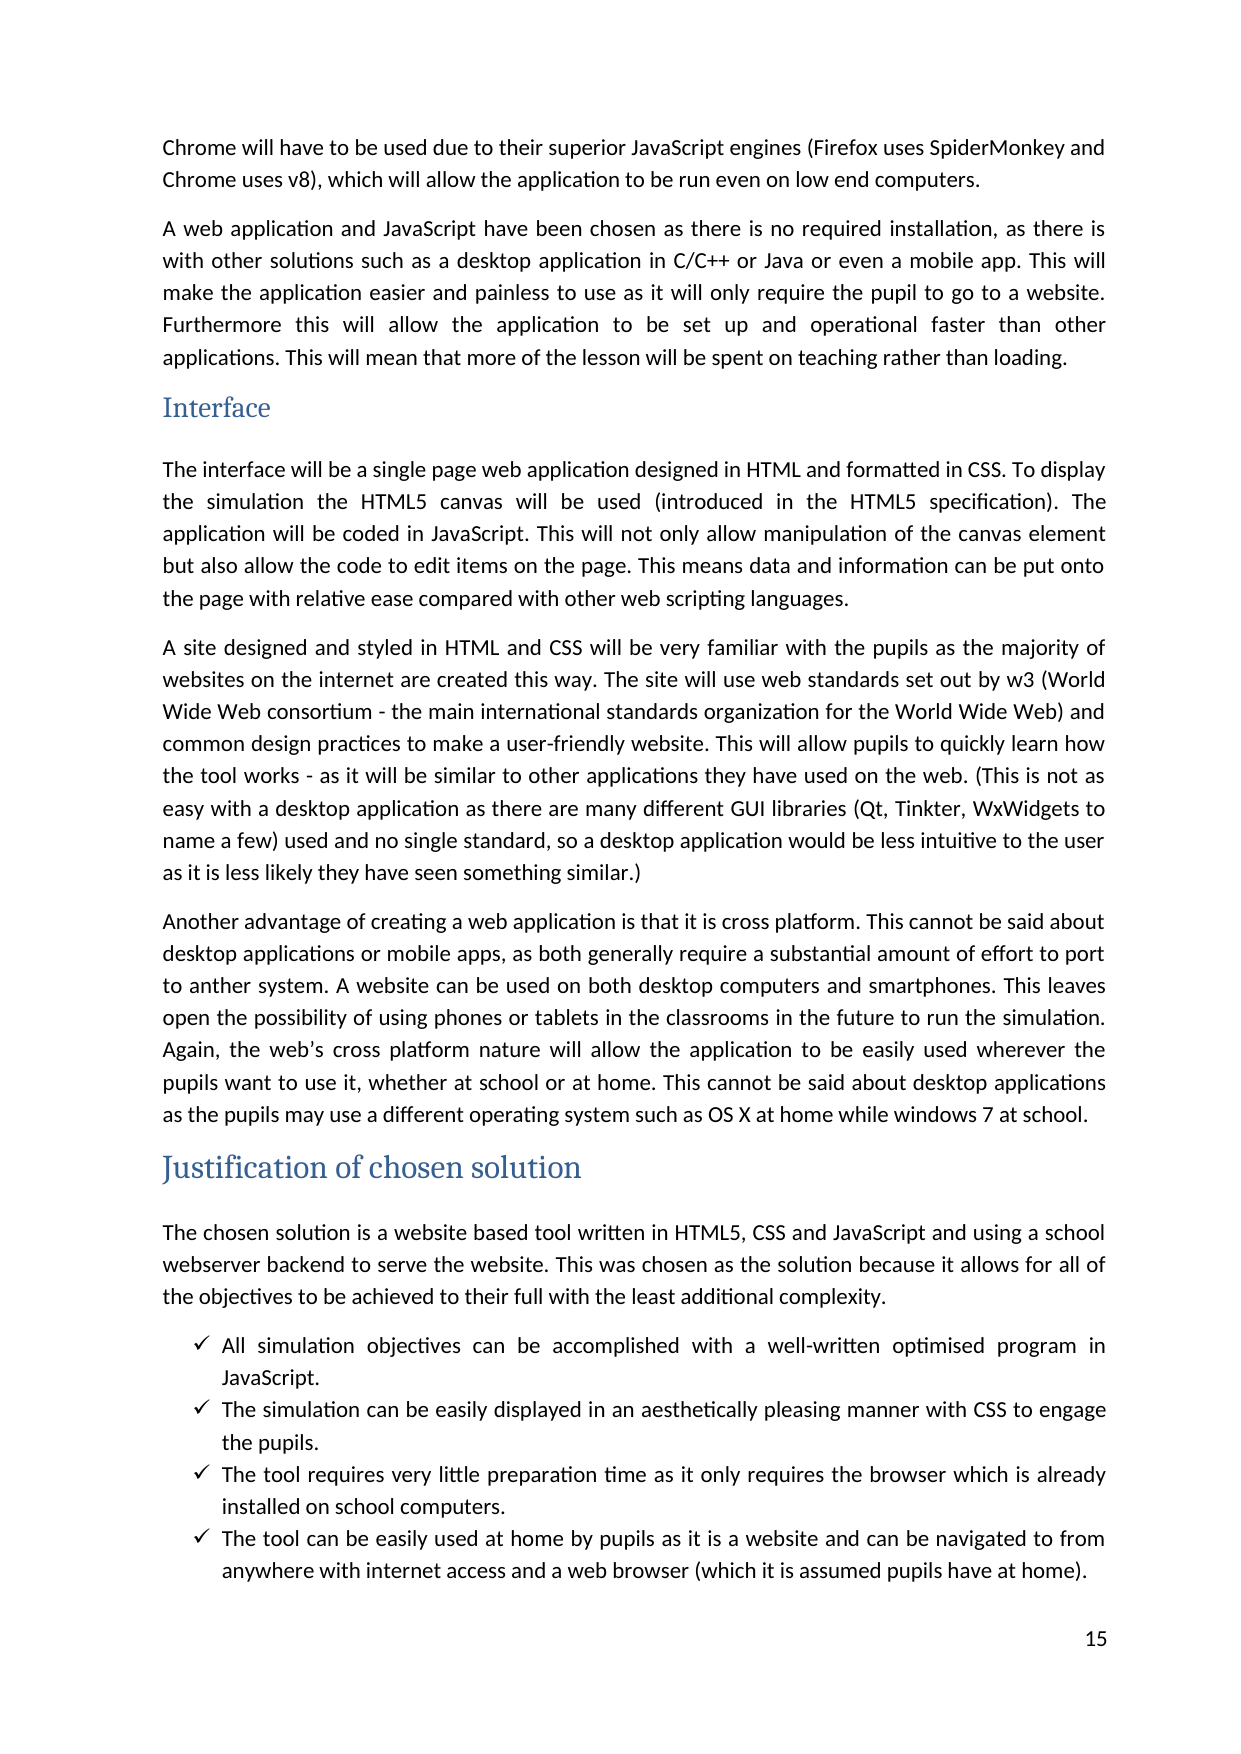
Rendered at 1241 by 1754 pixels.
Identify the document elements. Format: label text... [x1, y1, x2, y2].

text The chosen solution is a website based tool written in HTML5, CSS and JavaScript and using a school webserver backend to serve the website. This was chosen as the solution because it allows for all of the objectives to be achieved to their full with the least additional complexity. [162, 1218, 1107, 1310]
list The tool can be easily used at home by pupils as it is a website and can be navigated to from anywhere with internet access and a web browser (which it is assumed pupils have at home). [192, 1524, 1107, 1584]
text The interface will be a single page web application designed in HTML and formatted in CSS. To display the simulation the HTML5 canvas will be used (introduced in the HTML5 specification). The application will be coded in JavaScript. This will not only allow manipulation of the canvas element but also allow the code to edit items on the page. This means data and information can be put onto the page with relative ease compared with other web scripting languages. [162, 455, 1107, 612]
list The tool requires very little preparation time as it only requires the browser which is already installed on school computers. [192, 1460, 1107, 1520]
list All simulation objectives can be accomplished with a well-written optimised program in JavaScript. [192, 1331, 1107, 1391]
subtitle Justification of chosen solution [162, 1149, 1107, 1187]
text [162, 133, 1107, 193]
text Another advantage of creating a web application is that it is cross platform. This cannot be said about desktop applications or mobile apps, as both generally require a substantial amount of effort to port to anther system. A website can be used on both desktop computers and smartphones. This leaves open the possibility of using phones or tablets in the classrooms in the future to run the simulation. Again, the web’s cross platform nature will allow the application to be easily used wherever the pupils want to use it, whether at school or at home. This cannot be said about desktop applications as the pupils may use a different operating system such as OS X at home while windows 7 at school. [162, 907, 1107, 1128]
subtitle Interface [162, 392, 1107, 425]
text A site designed and styled in HTML and CSS will be very familiar with the pupils as the majority of websites on the internet are created this way. The site will use web standards set out by w3 (World Wide Web consortium - the main international standards organization for the World Wide Web) and common design practices to make a user-friendly website. This will allow pupils to quickly learn how the tool works - as it will be similar to other applications they have used on the web. (This is not as easy with a desktop application as there are many different GUI libraries (Qt, Tinkter, WxWidgets to name a few) used and no single standard, so a desktop application would be less intuitive to the user as it is less likely they have seen something similar.) [162, 633, 1107, 886]
list The simulation can be easily displayed in an aesthetically pleasing manner with CSS to engage the pupils. [192, 1396, 1107, 1456]
text A web application and JavaScript have been chosen as there is no required installation, as there is with other solutions such as a desktop application in C/C++ or Java or even a mobile app. This will make the application easier and painless to use as it will only require the pupil to go to a website. Furthermore this will allow the application to be set up and operational faster than other applications. This will mean that more of the lesson will be spent on teaching rather than loading. [162, 214, 1107, 371]
